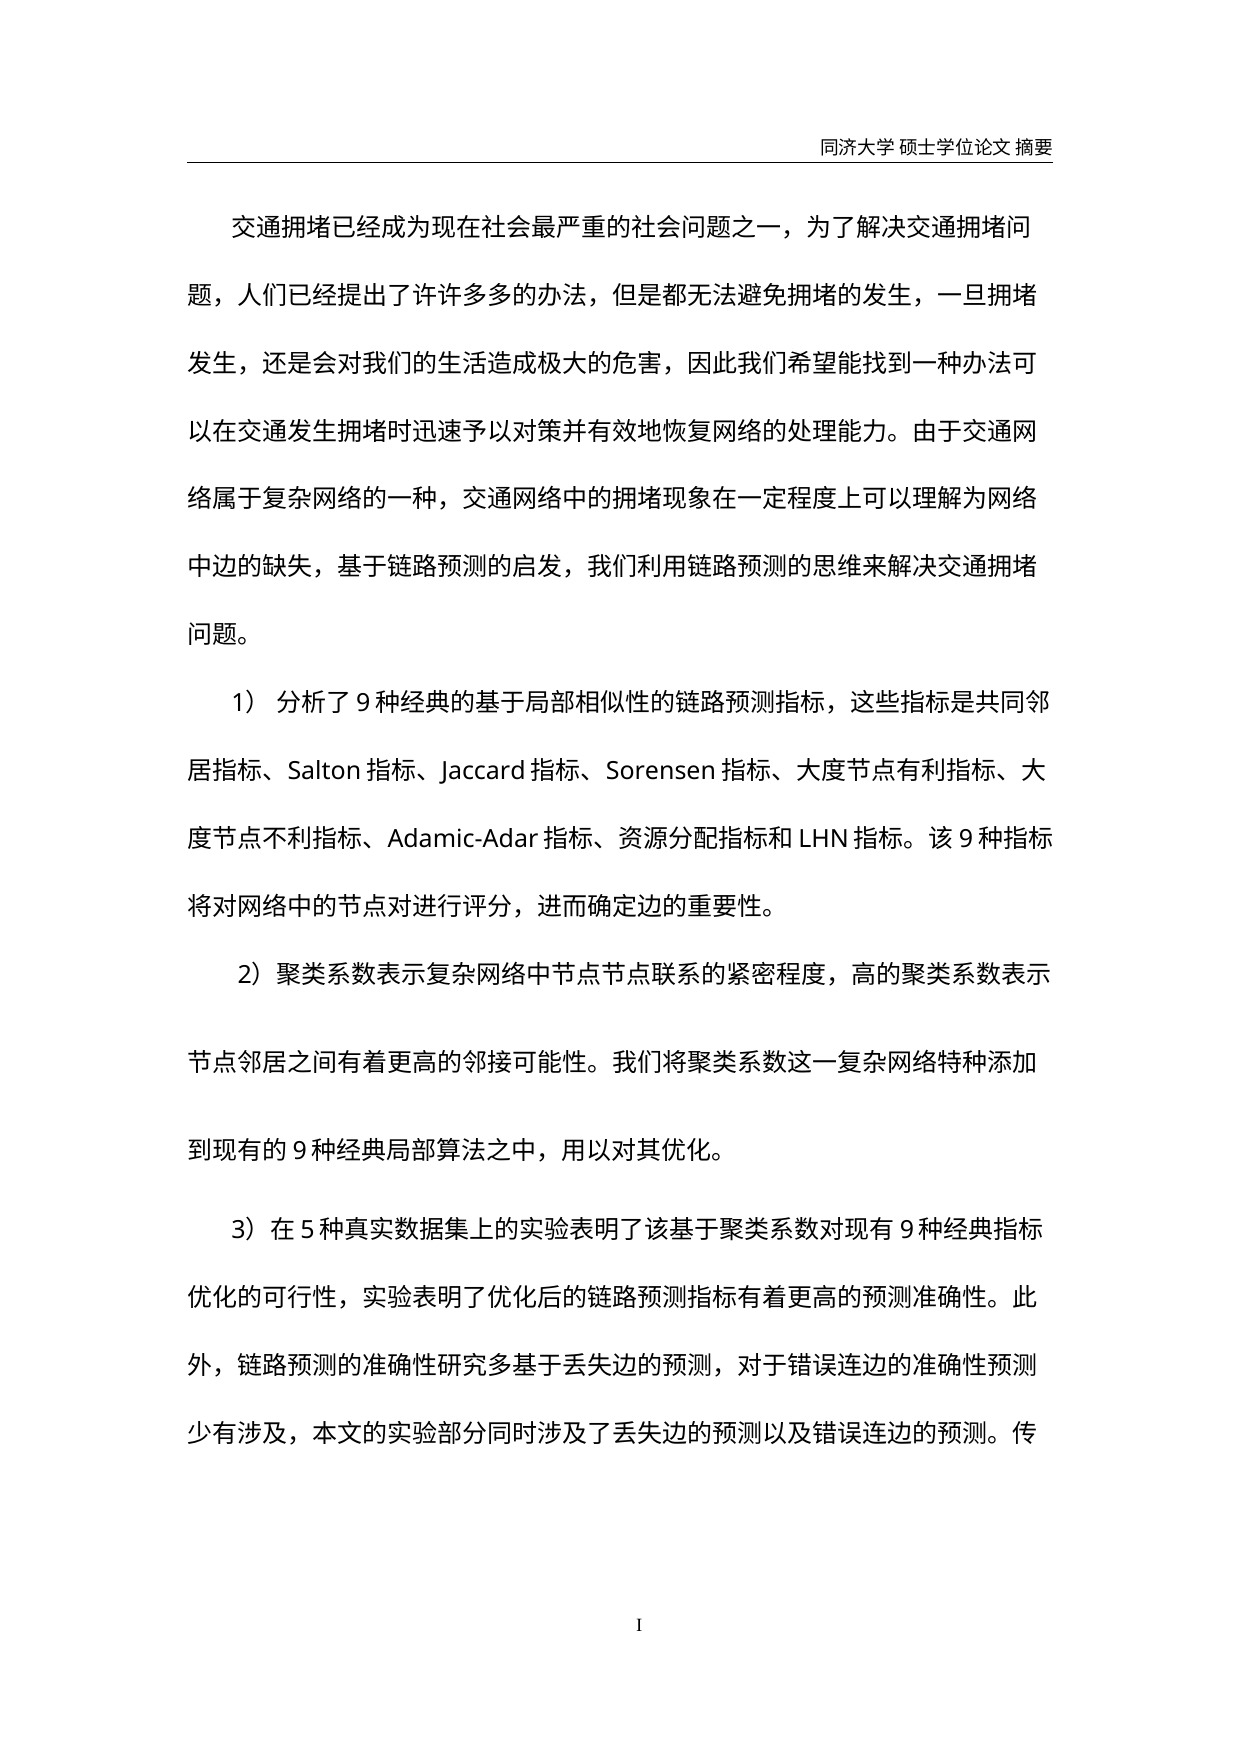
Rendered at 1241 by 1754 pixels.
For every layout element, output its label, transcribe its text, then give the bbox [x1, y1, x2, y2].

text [187, 1194, 1053, 1465]
text 2）聚类系数表示复杂网络中节点节点联系的紧密程度，高的聚类系数表示节点邻居之间有着更高的邻接可能性。我们将聚类系数这一复杂网络特种添加到现有的9种经典局部算法之中，用以对其优化。 [187, 938, 1053, 1183]
text 1） 分析了9种经典的基于局部相似性的链路预测指标，这些指标是共同邻居指标、Salton指标、Jaccard指标、Sorensen指标、大度节点有利指标、大度节点不利指标、Adamic-Adar指标、资源分配指标和LHN指标。该9种指标将对网络中的节点对进行评分，进而确定边的重要性。 [187, 667, 1053, 938]
text 交通拥堵已经成为现在社会最严重的社会问题之一，为了解决交通拥堵问题，人们已经提出了许许多多的办法，但是都无法避免拥堵的发生，一旦拥堵发生，还是会对我们的生活造成极大的危害，因此我们希望能找到一种办法可以在交通发生拥堵时迅速予以对策并有效地恢复网络的处理能力。由于交通网络属于复杂网络的一种，交通网络中的拥堵现象在一定程度上可以理解为网络中边的缺失，基于链路预测的启发，我们利用链路预测的思维来解决交通拥堵问题。 [187, 191, 1053, 667]
